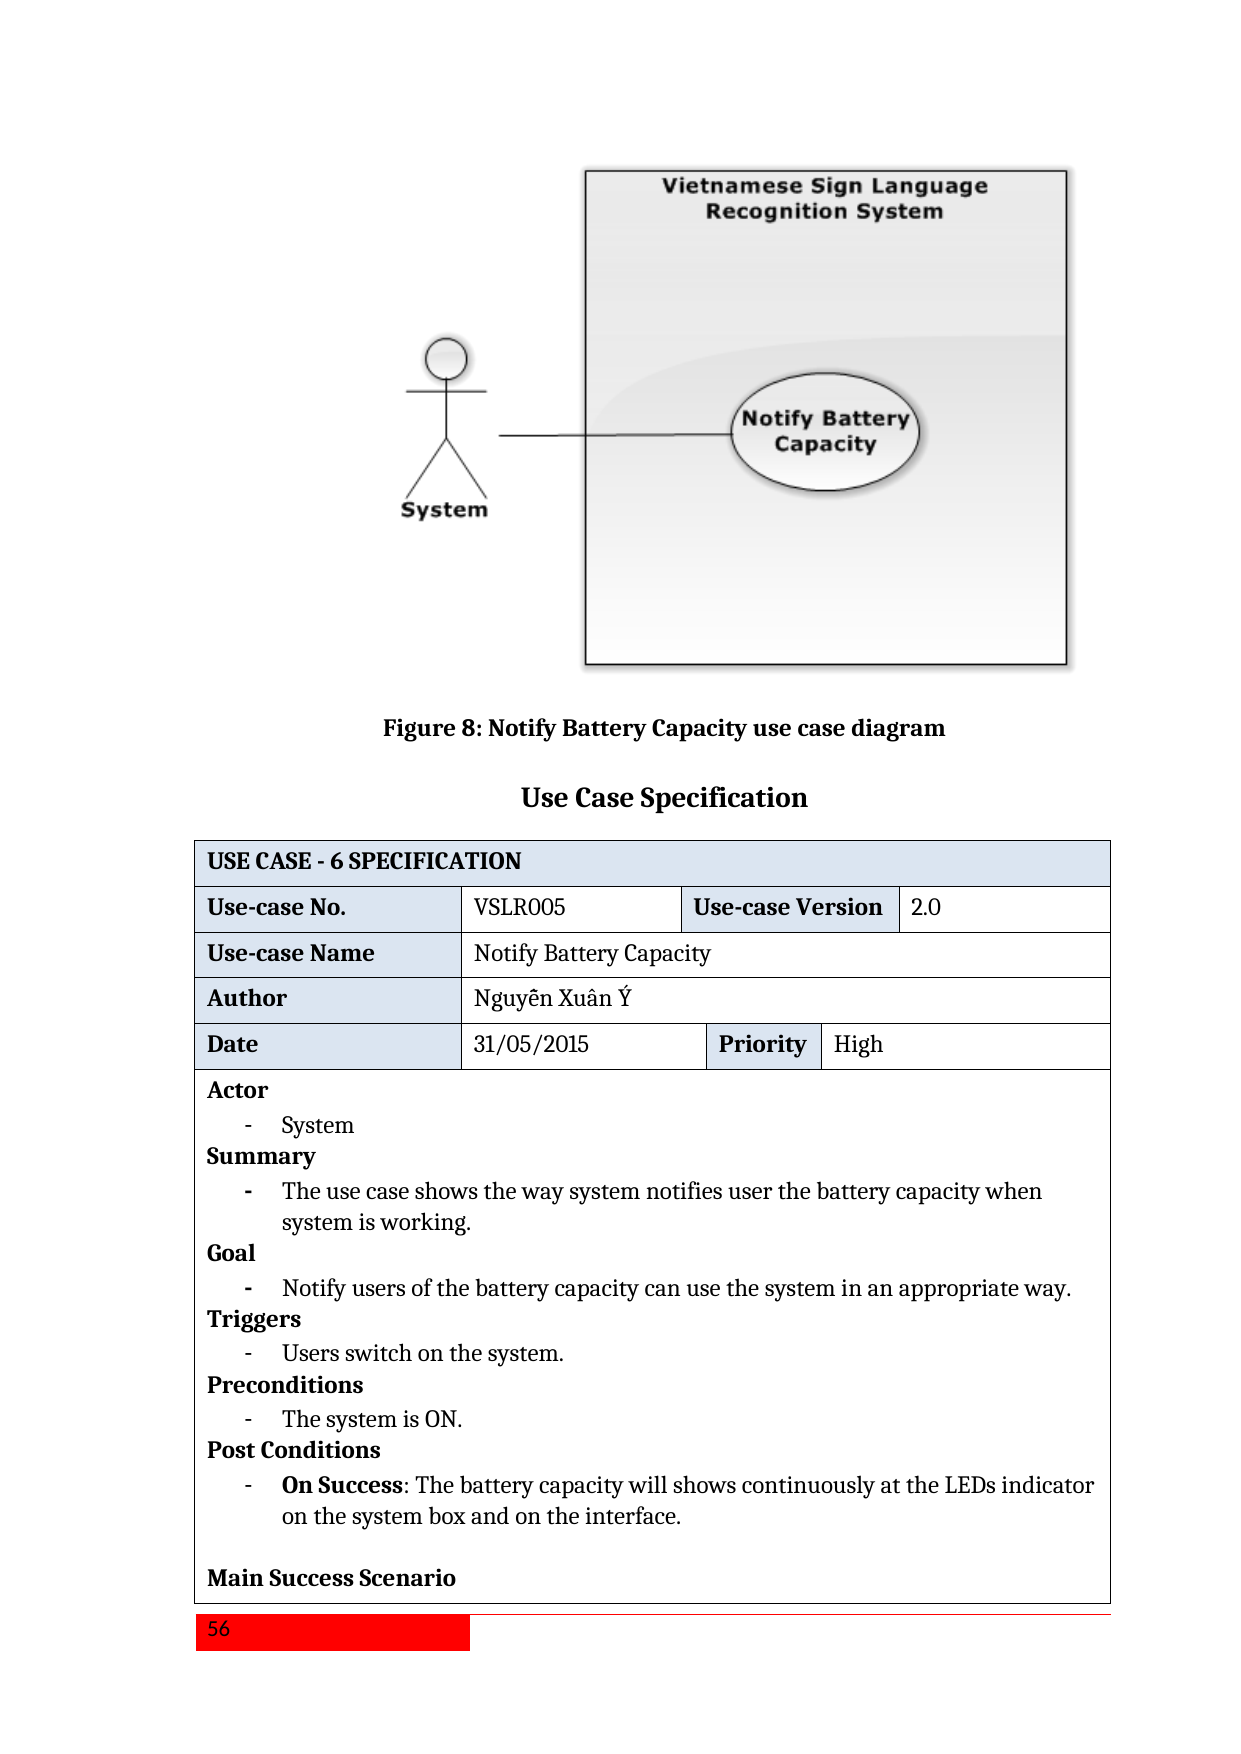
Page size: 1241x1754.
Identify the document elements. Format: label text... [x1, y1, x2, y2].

text Use Case Specification [207, 781, 1122, 814]
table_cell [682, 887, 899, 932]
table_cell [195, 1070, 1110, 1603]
picture [369, 147, 1091, 689]
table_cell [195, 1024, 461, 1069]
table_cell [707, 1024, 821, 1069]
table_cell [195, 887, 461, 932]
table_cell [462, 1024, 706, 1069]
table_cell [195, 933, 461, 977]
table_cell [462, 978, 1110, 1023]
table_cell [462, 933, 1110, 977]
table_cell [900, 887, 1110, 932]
list Figure 8: Notify Battery Capacity use case diagram [207, 713, 1122, 742]
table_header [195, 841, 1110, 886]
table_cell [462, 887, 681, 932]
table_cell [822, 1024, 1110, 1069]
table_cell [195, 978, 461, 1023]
